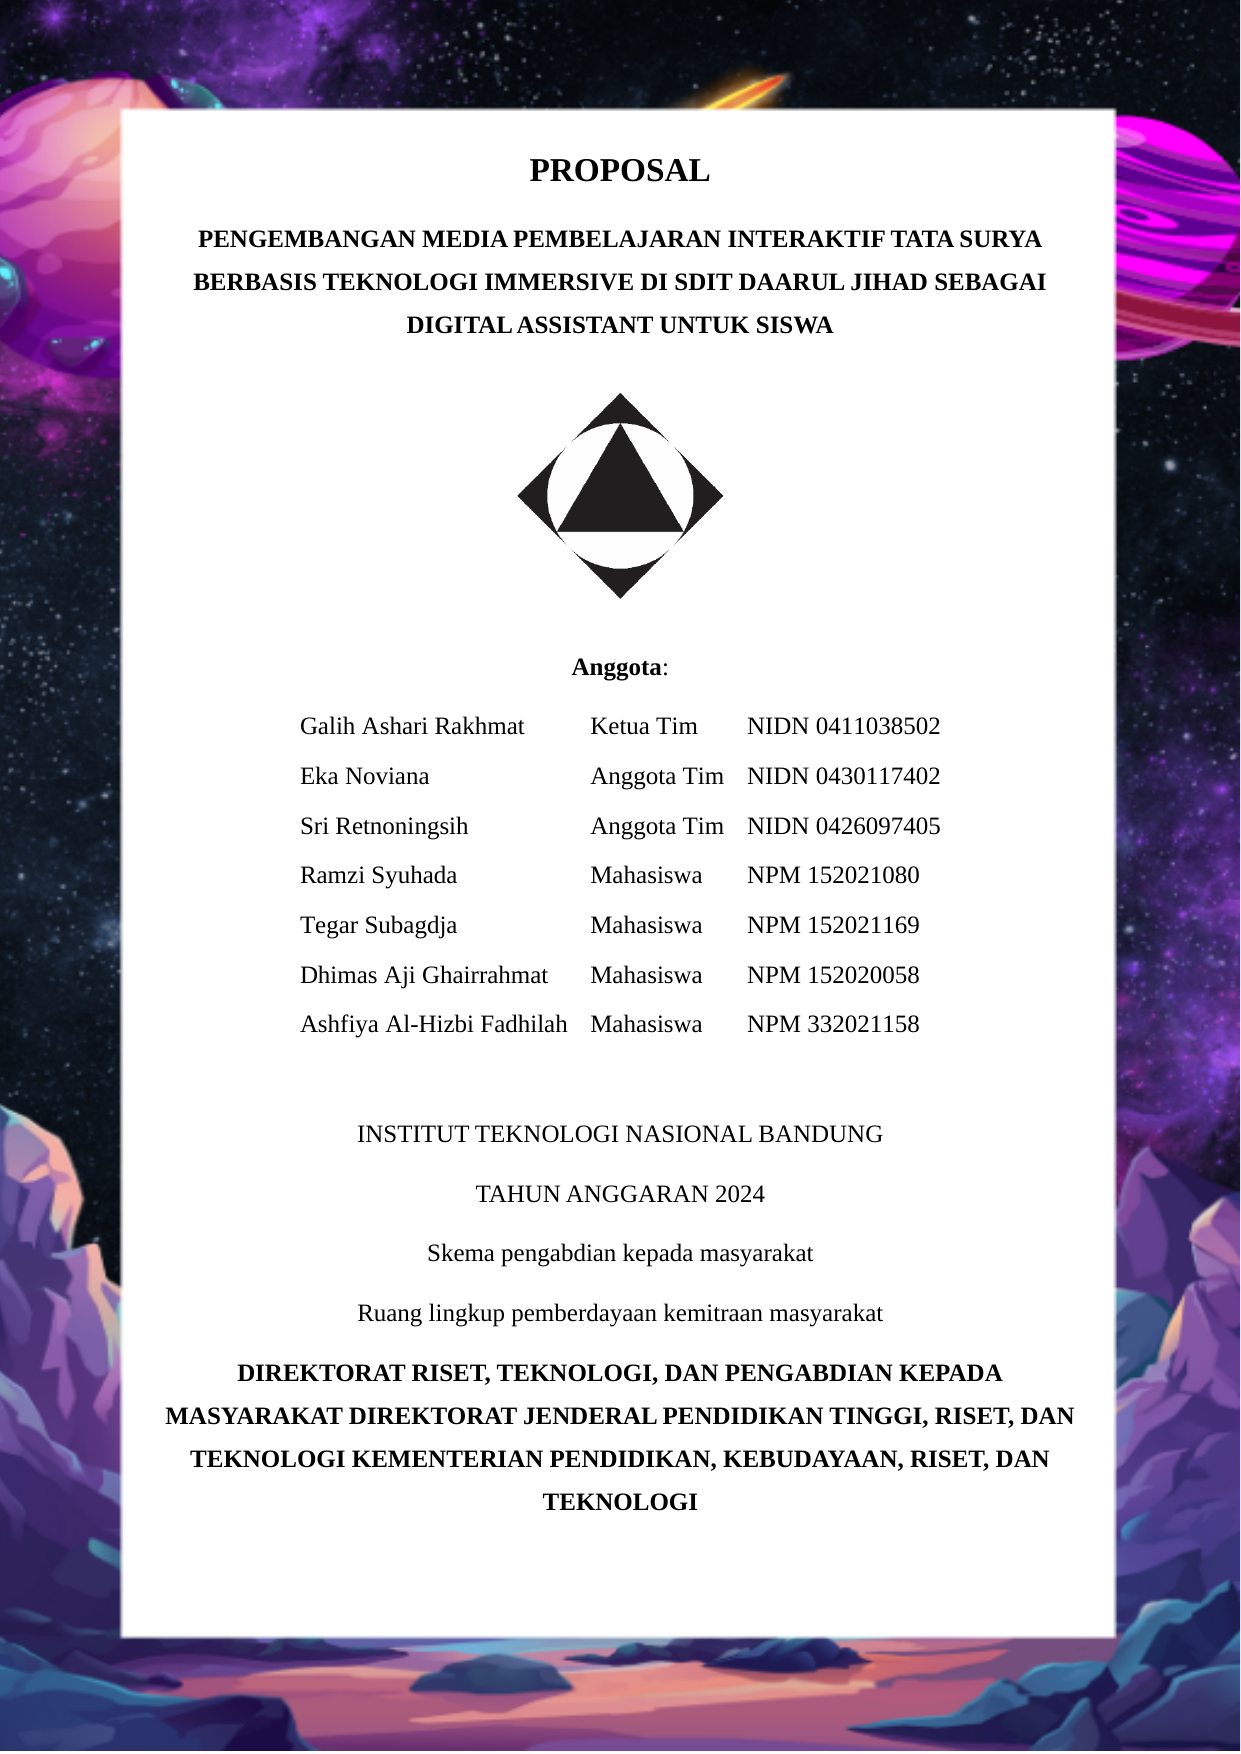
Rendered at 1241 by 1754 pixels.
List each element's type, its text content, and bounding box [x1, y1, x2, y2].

text Anggota: [150, 652, 1090, 680]
text Ruang lingkup pemberdayaan kemitraan masyarakat [150, 1298, 1090, 1327]
table_header Galih Ashari Rakhmat [289, 711, 579, 761]
table_cell Mahasiswa [579, 1010, 736, 1059]
table_cell Mahasiswa [579, 910, 736, 960]
text PROPOSAL [150, 150, 1090, 188]
table_cell Tegar Subagdja [289, 910, 579, 960]
table_cell Dhimas Aji Ghairrahmat [289, 960, 579, 1009]
table_cell NIDN 0426097405 [736, 811, 952, 860]
table_cell NPM 152021080 [736, 860, 952, 910]
table_header NIDN 0411038502 [736, 711, 952, 761]
table_cell NPM 332021158 [736, 1010, 952, 1059]
text Skema pengabdian kepada masyarakat [150, 1238, 1090, 1267]
table_cell Mahasiswa [579, 860, 736, 910]
table_cell Ramzi Syuhada [289, 860, 579, 910]
table_header Ketua Tim [579, 711, 736, 761]
picture [0, 0, 1241, 1751]
table_cell Ashfiya Al-Hizbi Fadhilah [289, 1010, 579, 1059]
table_cell Anggota Tim [579, 761, 736, 811]
text DIREKTORAT RISET, TEKNOLOGI, DAN PENGABDIAN KEPADA MASYARAKAT DIREKTORAT JENDERAL PENDIDIKAN TINGGI, RISET, DAN TEKNOLOGI KEMENTERIAN PENDIDIKAN, KEBUDAYAAN, RISET, DAN TEKNOLOGI [150, 1358, 1090, 1516]
table_cell NIDN 0430117402 [736, 761, 952, 811]
text TAHUN ANGGARAN 2024 [150, 1179, 1090, 1207]
text PENGEMBANGAN MEDIA PEMBELAJARAN INTERAKTIF TATA SURYA BERBASIS TEKNOLOGI IMMERSIVE DI SDIT DAARUL JIHAD SEBAGAI DIGITAL ASSISTANT UNTUK SISWA [150, 224, 1090, 339]
table_cell Sri Retnoningsih [289, 811, 579, 860]
table_cell NPM 152021169 [736, 910, 952, 960]
table_cell Mahasiswa [579, 960, 736, 1009]
text INSTITUT TEKNOLOGI NASIONAL BANDUNG [150, 1119, 1090, 1148]
table_cell Eka Noviana [289, 761, 579, 811]
table_cell NPM 152020058 [736, 960, 952, 1009]
table_cell Anggota Tim [579, 811, 736, 860]
